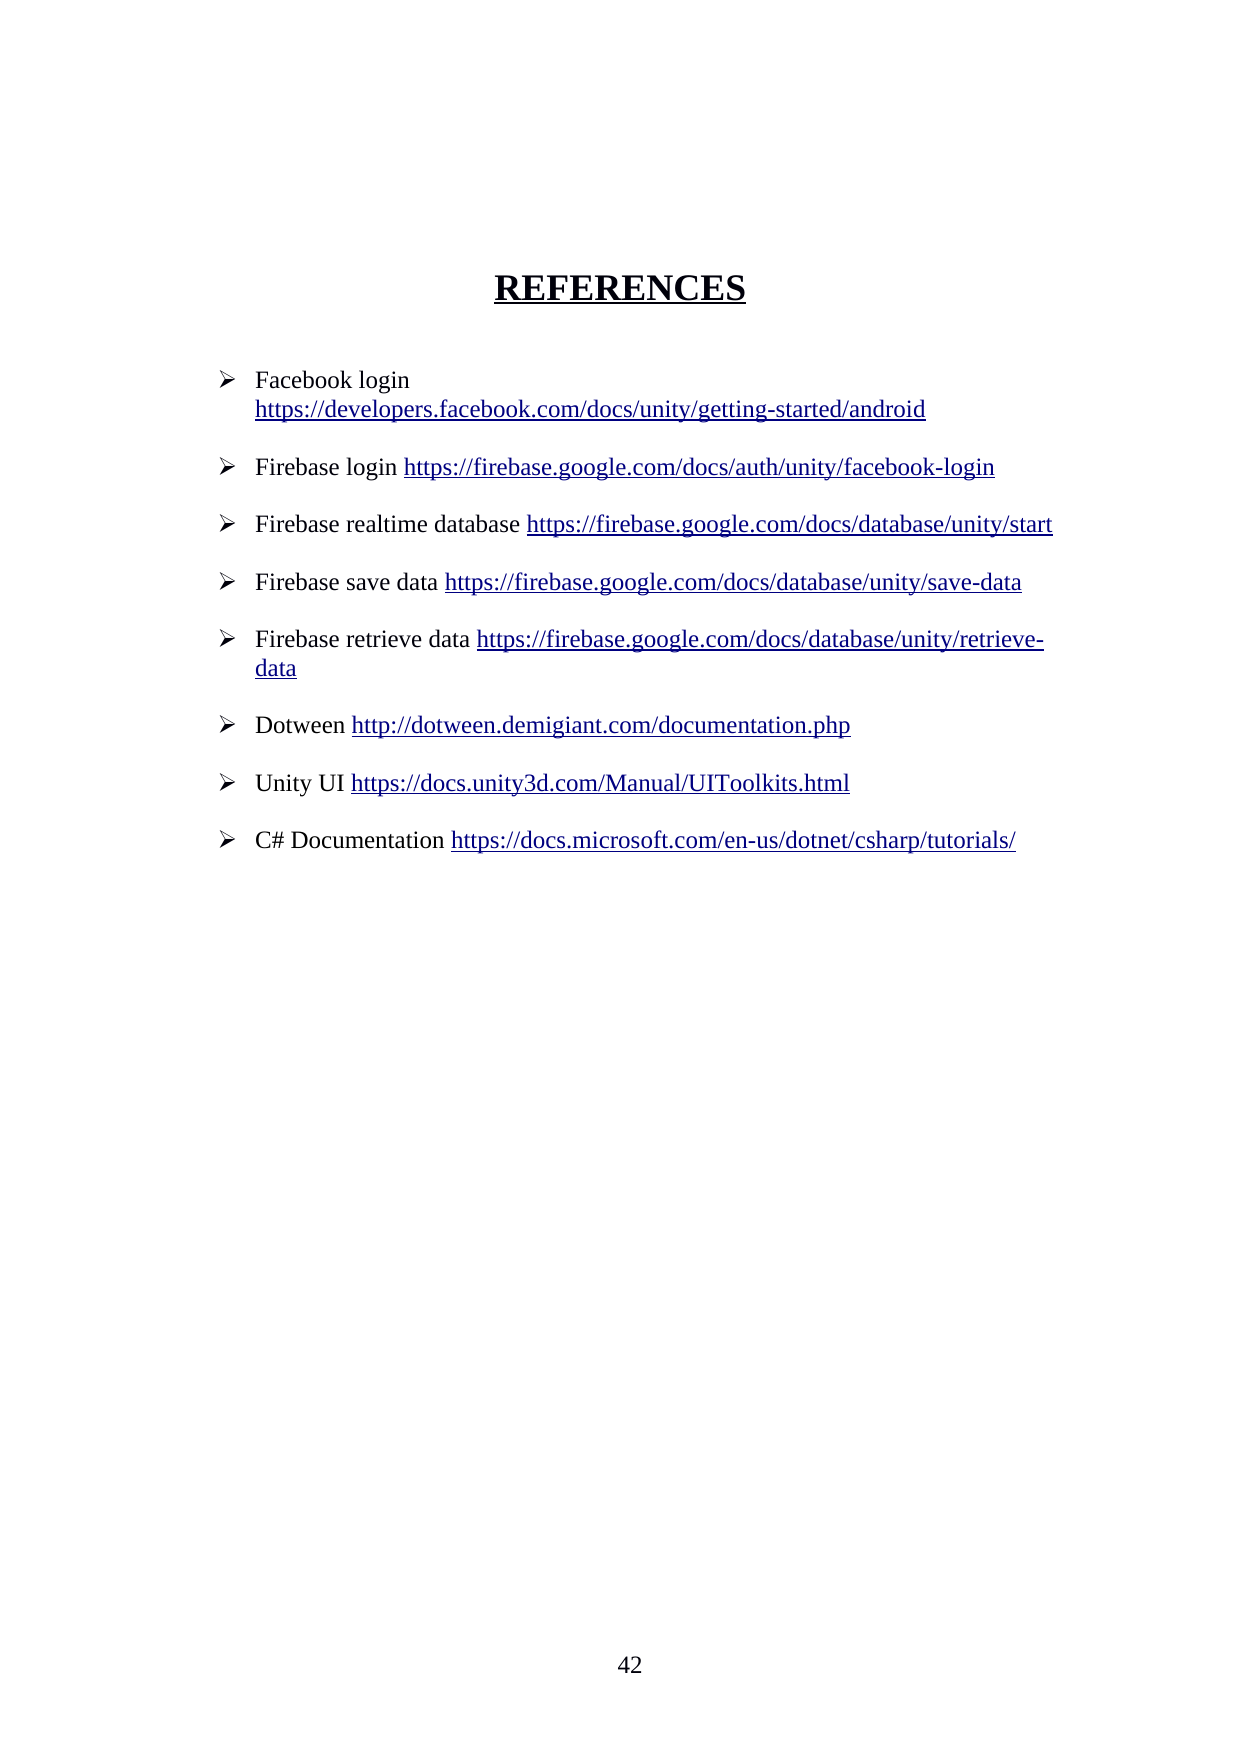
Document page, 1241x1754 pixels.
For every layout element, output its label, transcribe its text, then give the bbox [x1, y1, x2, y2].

list Facebook login https://developers.facebook.com/docs/unity/getting-started/android [217, 366, 1060, 423]
list Firebase login https://firebase.google.com/docs/auth/unity/facebook-login [217, 452, 1060, 481]
list Firebase save data https://firebase.google.com/docs/database/unity/save-data [217, 567, 1060, 596]
list C# Documentation https://docs.microsoft.com/en-us/dotnet/csharp/tutorials/ [217, 826, 1060, 854]
list Unity UI https://docs.unity3d.com/Manual/UIToolkits.html [217, 768, 1060, 797]
list Firebase retrieve data https://firebase.google.com/docs/database/unity/retrieve-data [217, 624, 1060, 682]
list Firebase realtime database https://firebase.google.com/docs/database/unity/start [217, 509, 1060, 538]
text REFERENCES [180, 265, 1060, 308]
list Dotween http://dotween.demigiant.com/documentation.php [217, 711, 1060, 739]
